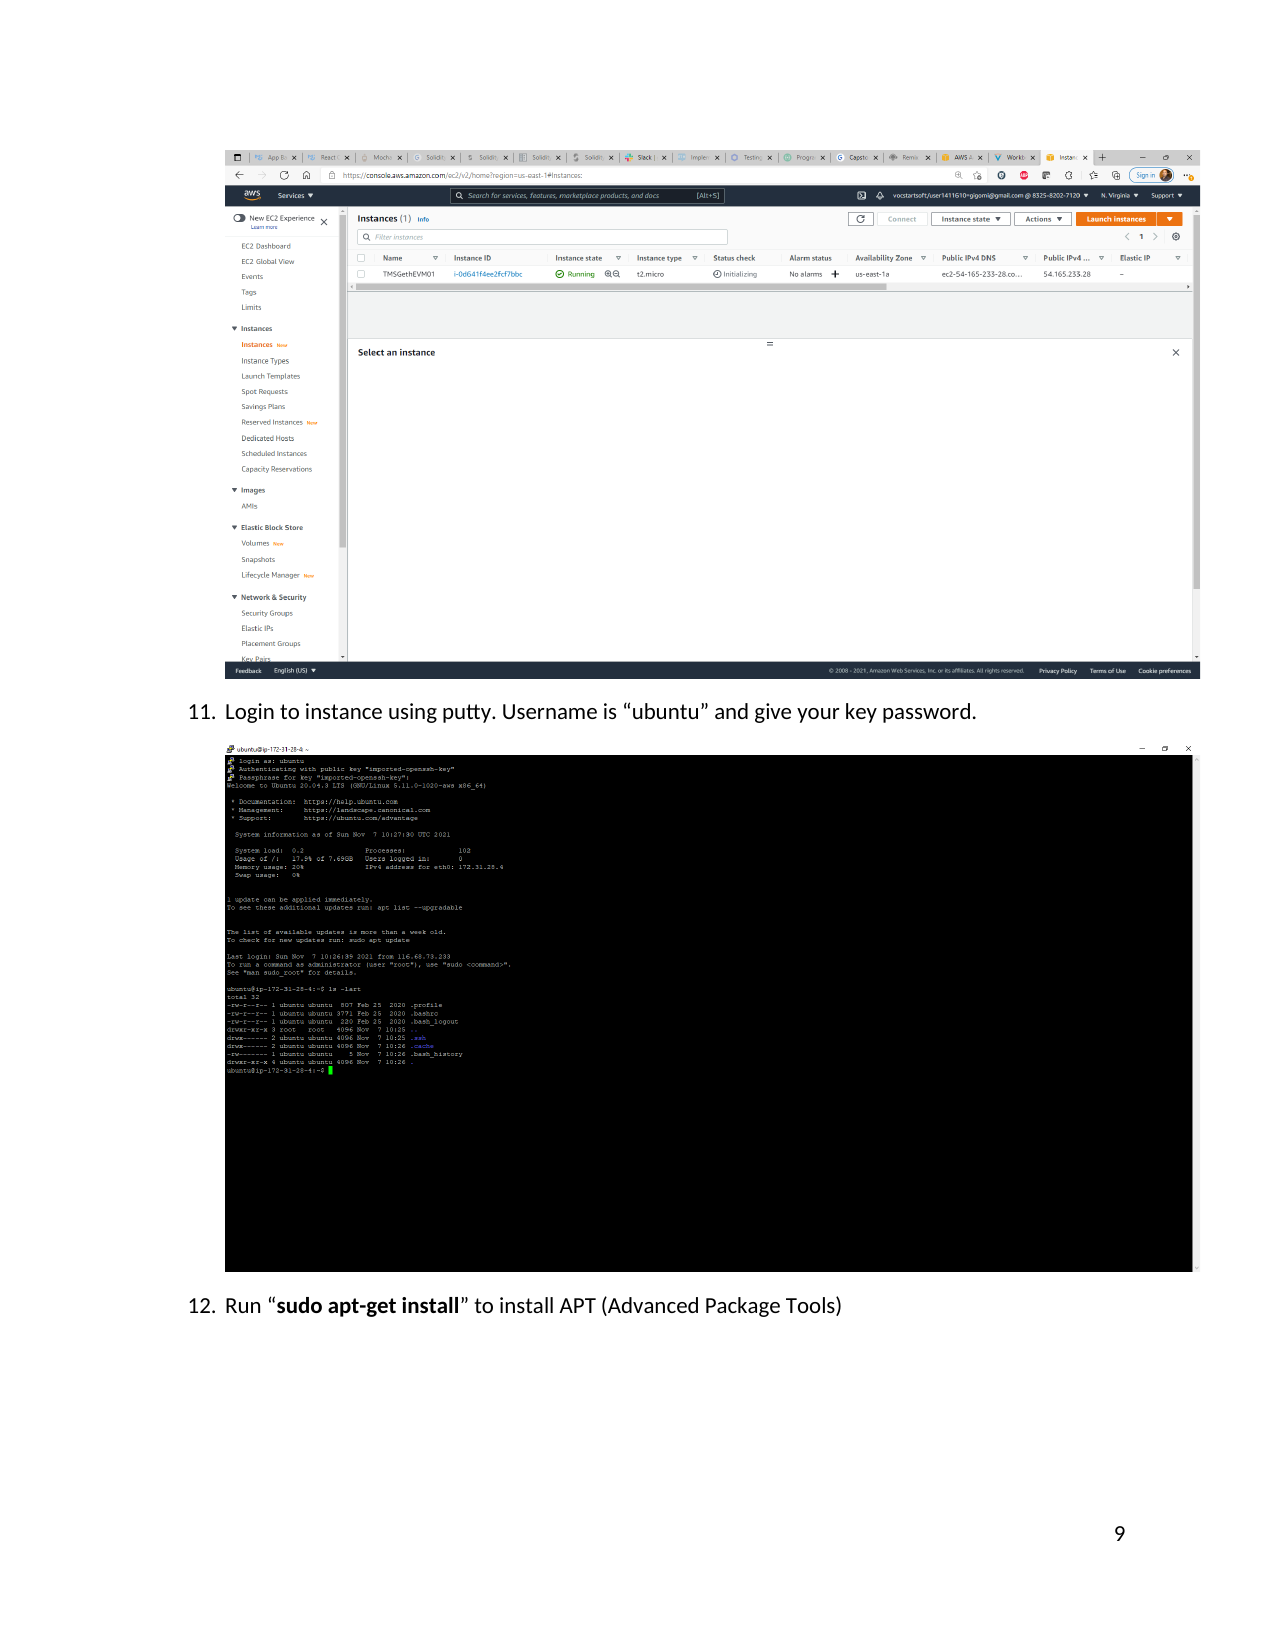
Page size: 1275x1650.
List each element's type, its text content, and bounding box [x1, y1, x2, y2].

picture [225, 743, 1200, 1272]
list Run “sudo apt-get install” to install APT (Advanced Package Tools) [187, 1291, 1125, 1319]
list Login to instance using putty. Username is “ubuntu” and give your key password. [187, 697, 1125, 725]
picture [225, 150, 1200, 679]
